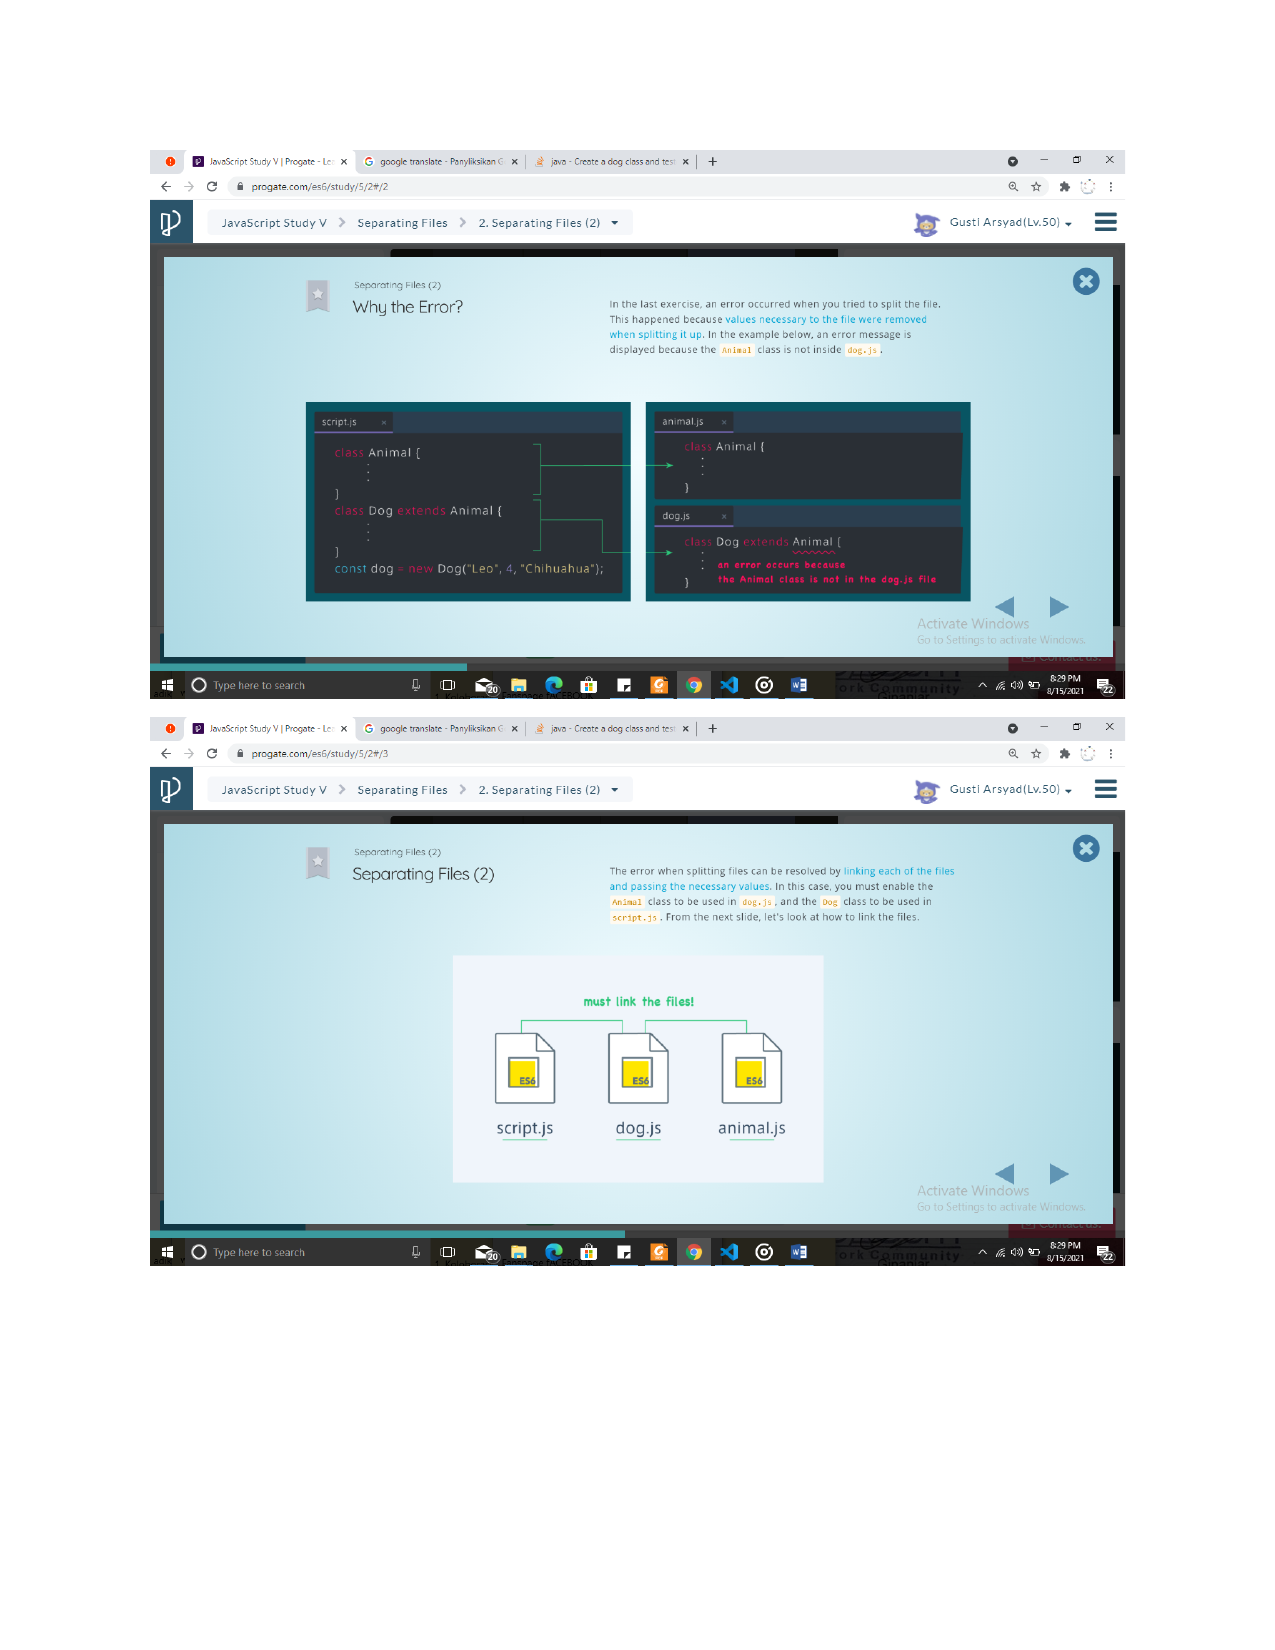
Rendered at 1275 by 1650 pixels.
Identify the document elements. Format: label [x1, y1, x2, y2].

picture [150, 717, 1125, 1266]
picture [150, 150, 1125, 699]
